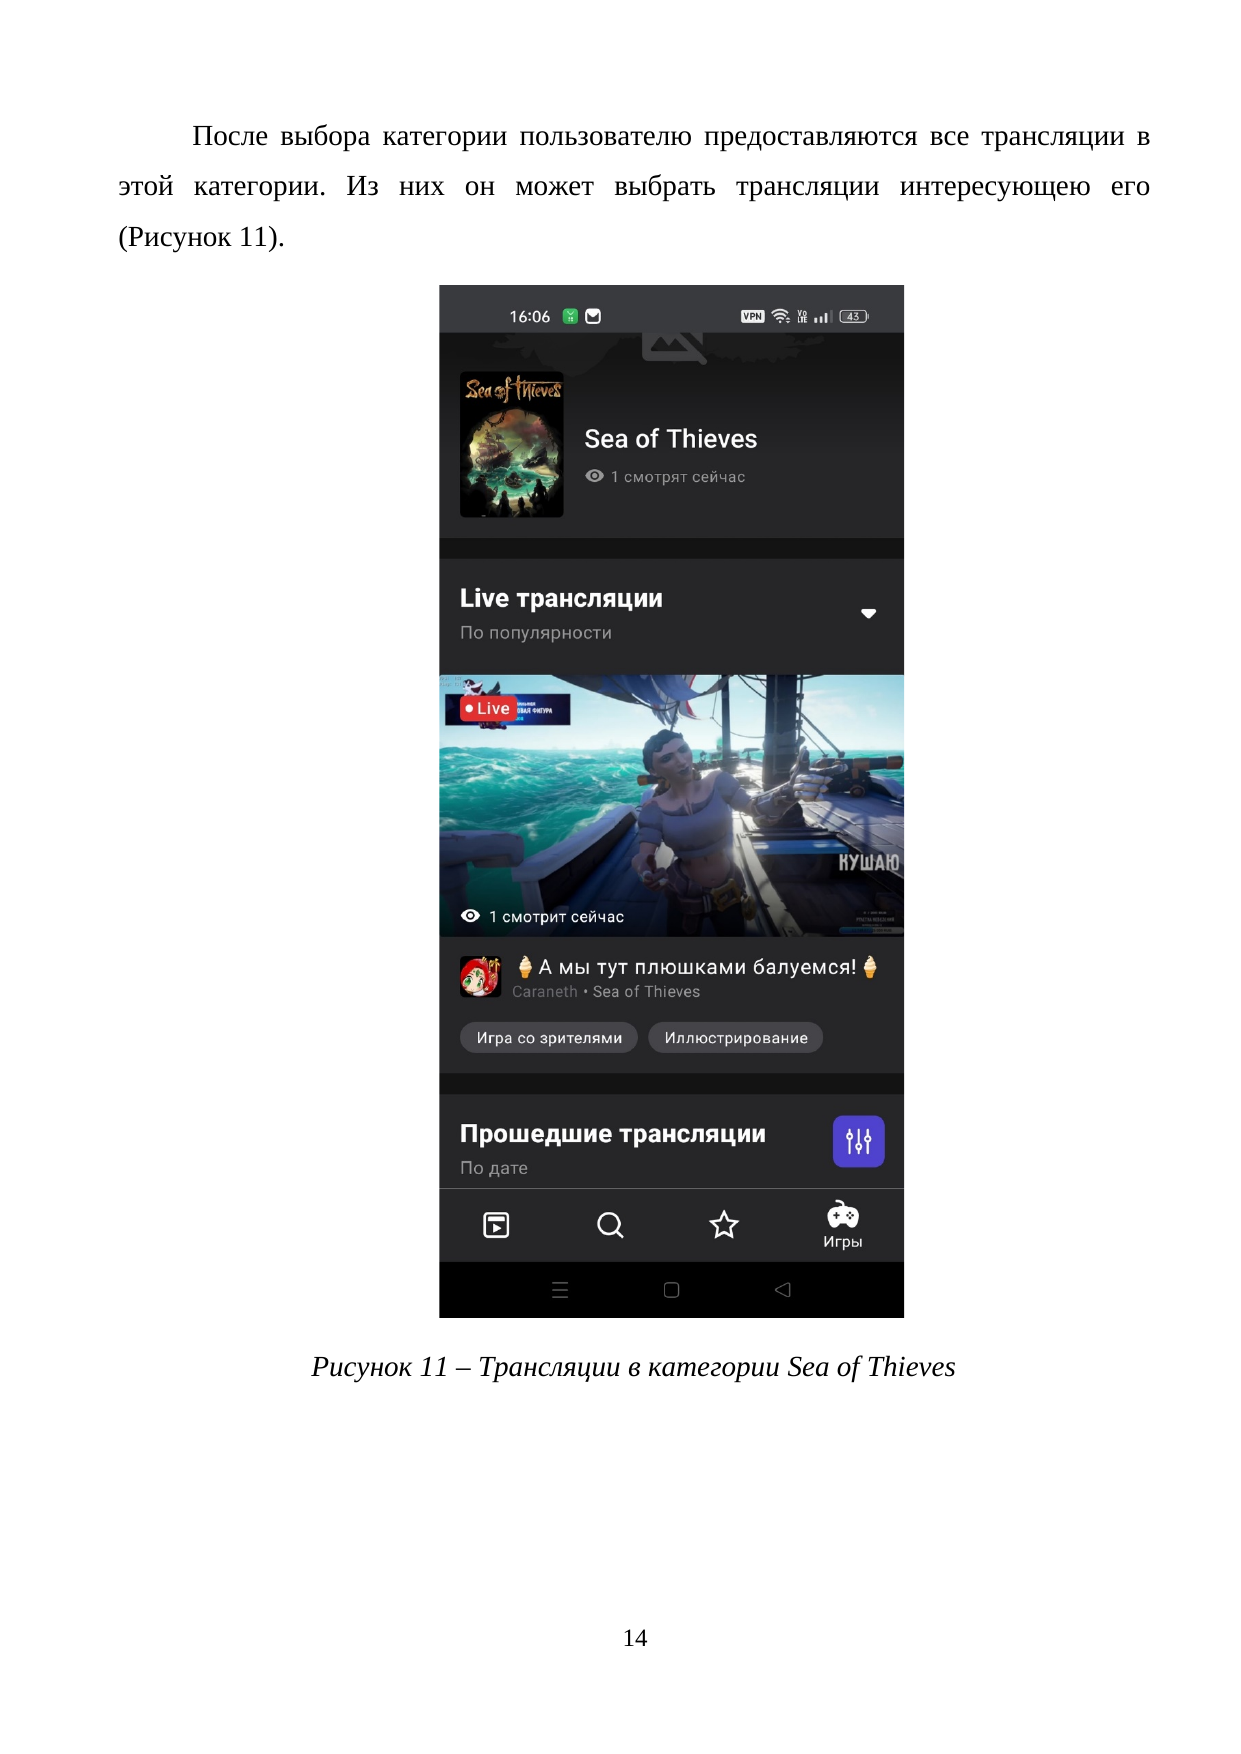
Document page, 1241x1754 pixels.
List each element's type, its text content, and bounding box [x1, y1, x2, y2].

text Рисунок 11 – Трансляции в категории Sea of Thieves [118, 1349, 1152, 1383]
text После выбора категории пользователю предоставляются все трансляции в этой категории. Из них он может выбрать трансляции интересующею его (Рисунок 11). [118, 118, 1152, 252]
picture [439, 285, 905, 1318]
